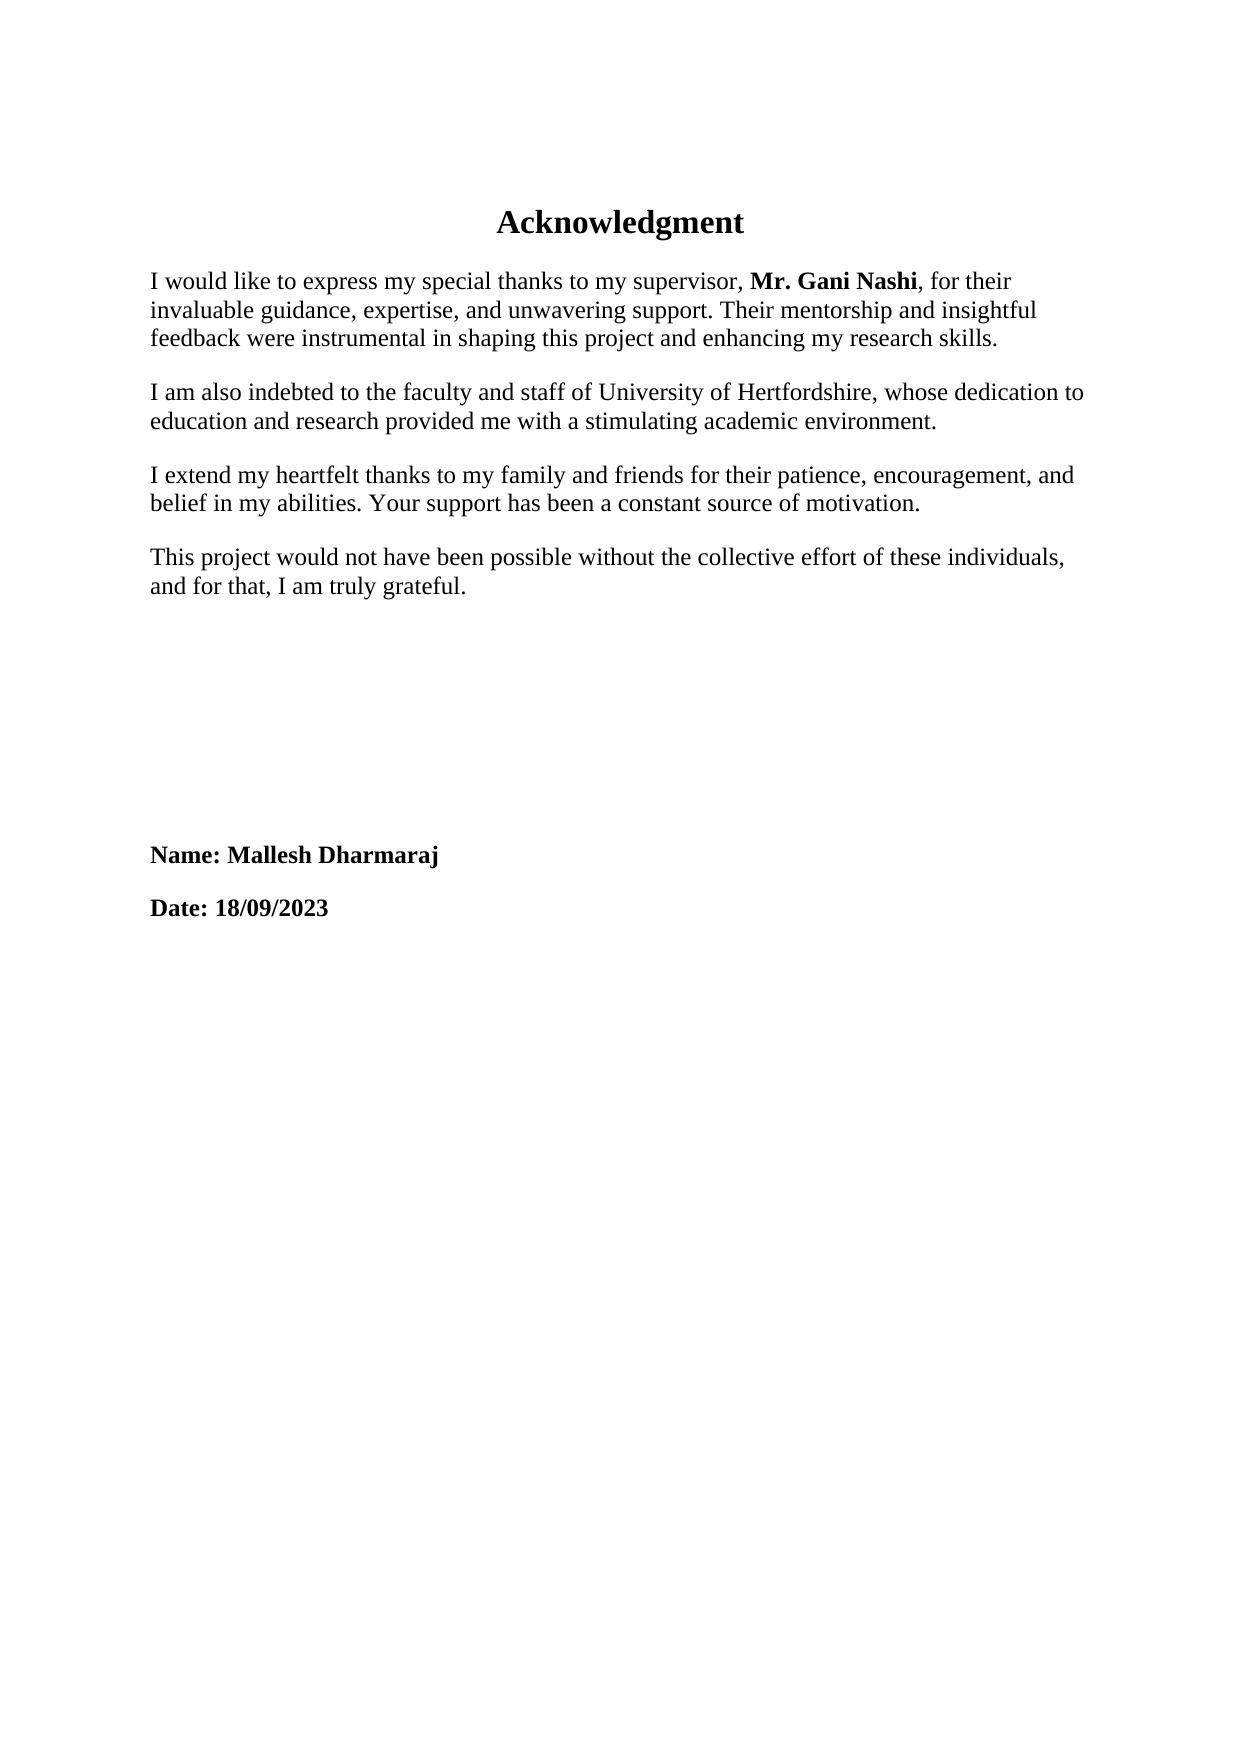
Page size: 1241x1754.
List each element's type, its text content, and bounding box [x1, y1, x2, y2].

text I extend my heartfelt thanks to my family and friends for their patience, encouragement, and belief in my abilities. Your support has been a constant source of motivation. [150, 460, 1090, 517]
text Name: Mallesh Dharmaraj [150, 840, 1090, 868]
text I would like to express my special thanks to my supervisor, Mr. Gani Nashi, for their invaluable guidance, expertise, and unwavering support. Their mentorship and insightful feedback were instrumental in shaping this project and enhancing my research skills. [150, 266, 1090, 352]
text Date: 18/09/2023 [150, 893, 1090, 922]
text Acknowledgment [150, 203, 1090, 241]
text This project would not have been possible without the collective effort of these individuals, and for that, I am truly grateful. [150, 542, 1090, 600]
text I am also indebted to the faculty and staff of University of Hertfordshire, whose dedication to education and research provided me with a stimulating academic environment. [150, 377, 1090, 435]
